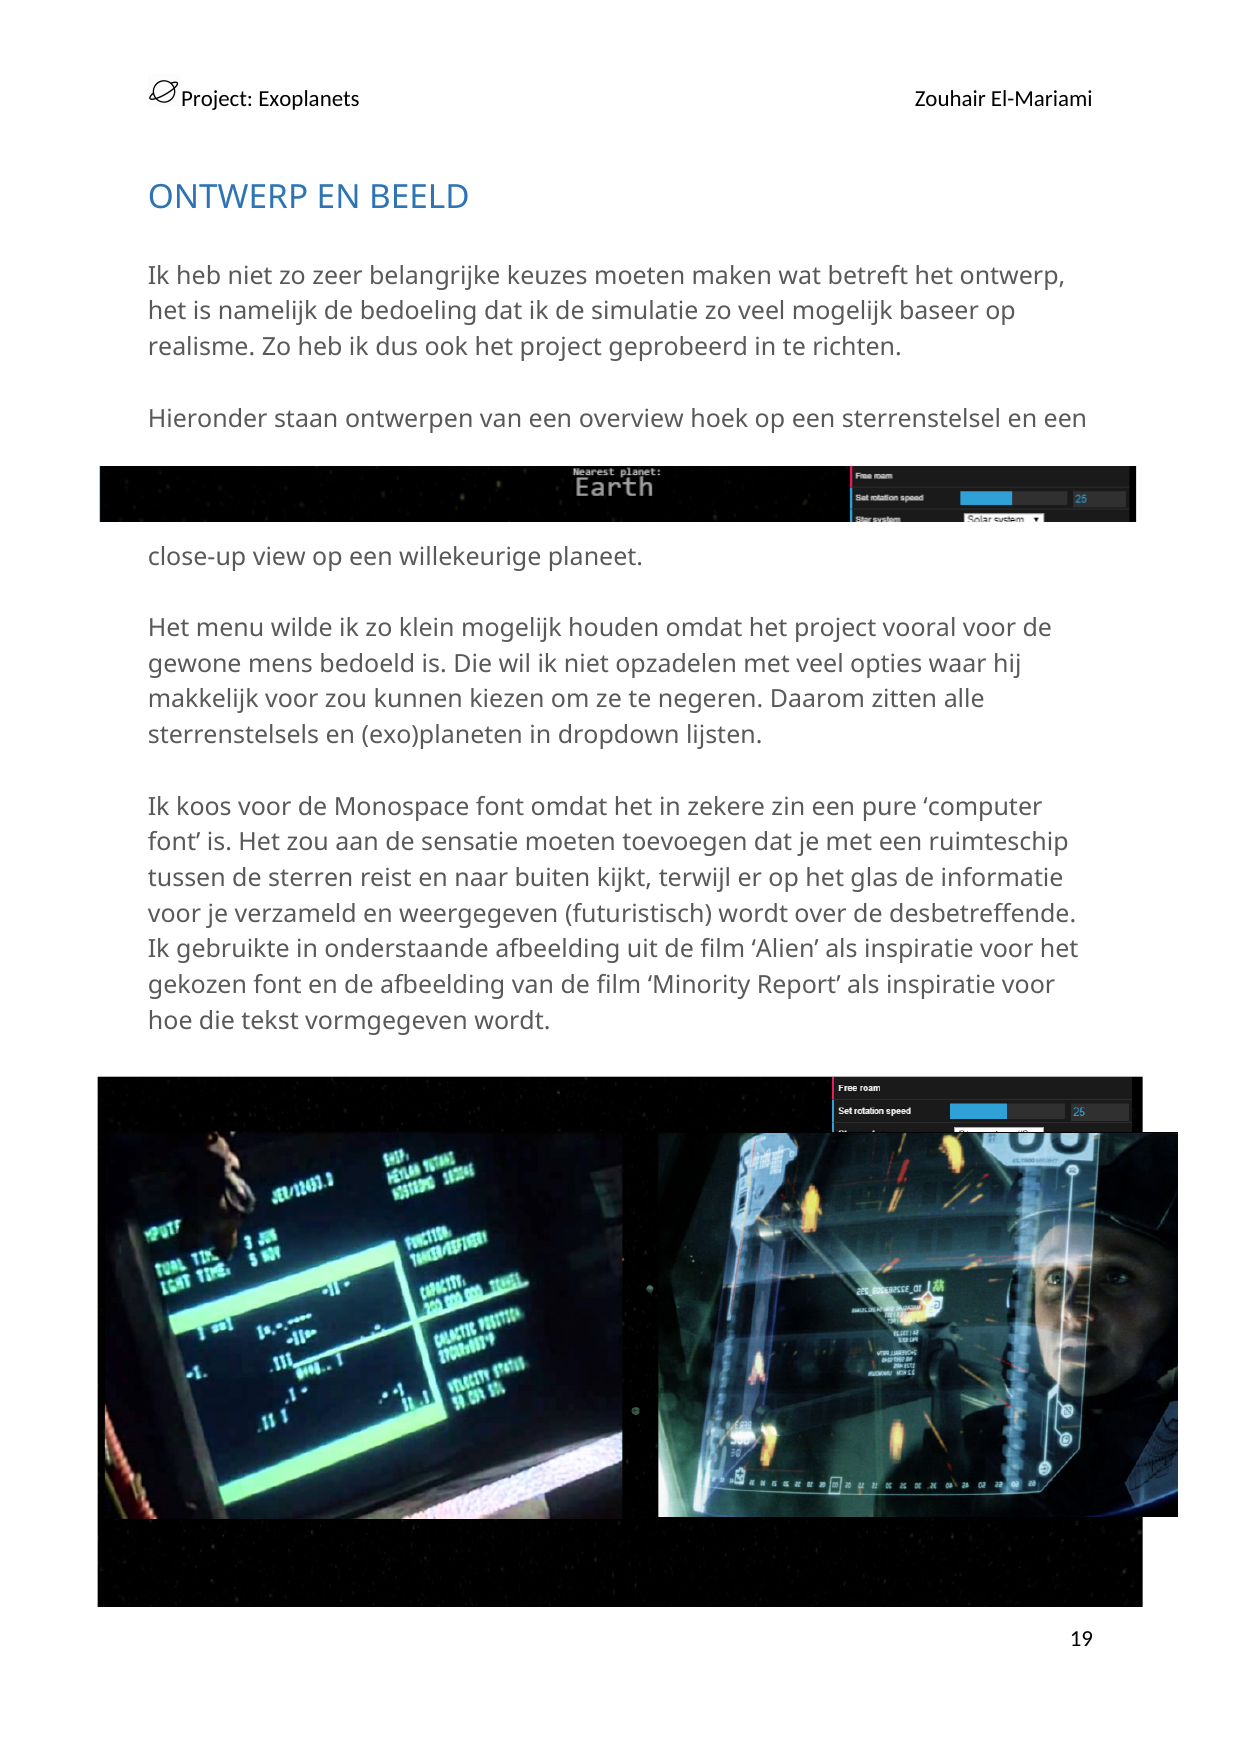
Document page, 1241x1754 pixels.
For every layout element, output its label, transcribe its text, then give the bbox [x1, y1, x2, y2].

text Hieronder staan ontwerpen van een overview hoek op een sterrenstelsel en een close-up view op een willekeurige planeet. [148, 522, 1093, 572]
subtitle ONTWERP EN BEELD [148, 173, 1093, 218]
picture [147, 73, 181, 107]
picture [99, 466, 1137, 522]
picture [97, 1076, 1178, 1607]
text Hieronder staan ontwerpen van een overview hoek op een sterrenstelsel en een close-up view op een willekeurige planeet. [148, 400, 1093, 466]
text Het menu wilde ik zo klein mogelijk houden omdat het project vooral voor de gewone mens bedoeld is. Die wil ik niet opzadelen met veel opties waar hij makkelijk voor zou kunnen kiezen om ze te negeren. Daarom zitten alle sterrenstelsels en (exo)planeten in dropdown lijsten. [148, 609, 1093, 751]
text Ik koos voor de Monospace font omdat het in zekere zin een pure ‘computer font’ is. Het zou aan de sensatie moeten toevoegen dat je met een ruimteschip tussen de sterren reist en naar buiten kijkt, terwijl er op het glas de informatie voor je verzameld en weergegeven (futuristisch) wordt over de desbetreffende. Ik gebruikte in onderstaande afbeelding uit de film ‘Alien’ als inspiratie voor het gekozen font en de afbeelding van de film ‘Minority Report’ als inspiratie voor hoe die tekst vormgegeven wordt. [148, 788, 1093, 1037]
text Ik heb niet zo zeer belangrijke keuzes moeten maken wat betreft het ontwerp, het is namelijk de bedoeling dat ik de simulatie zo veel mogelijk baseer op realisme. Zo heb ik dus ook het project geprobeerd in te richten. [148, 257, 1093, 363]
